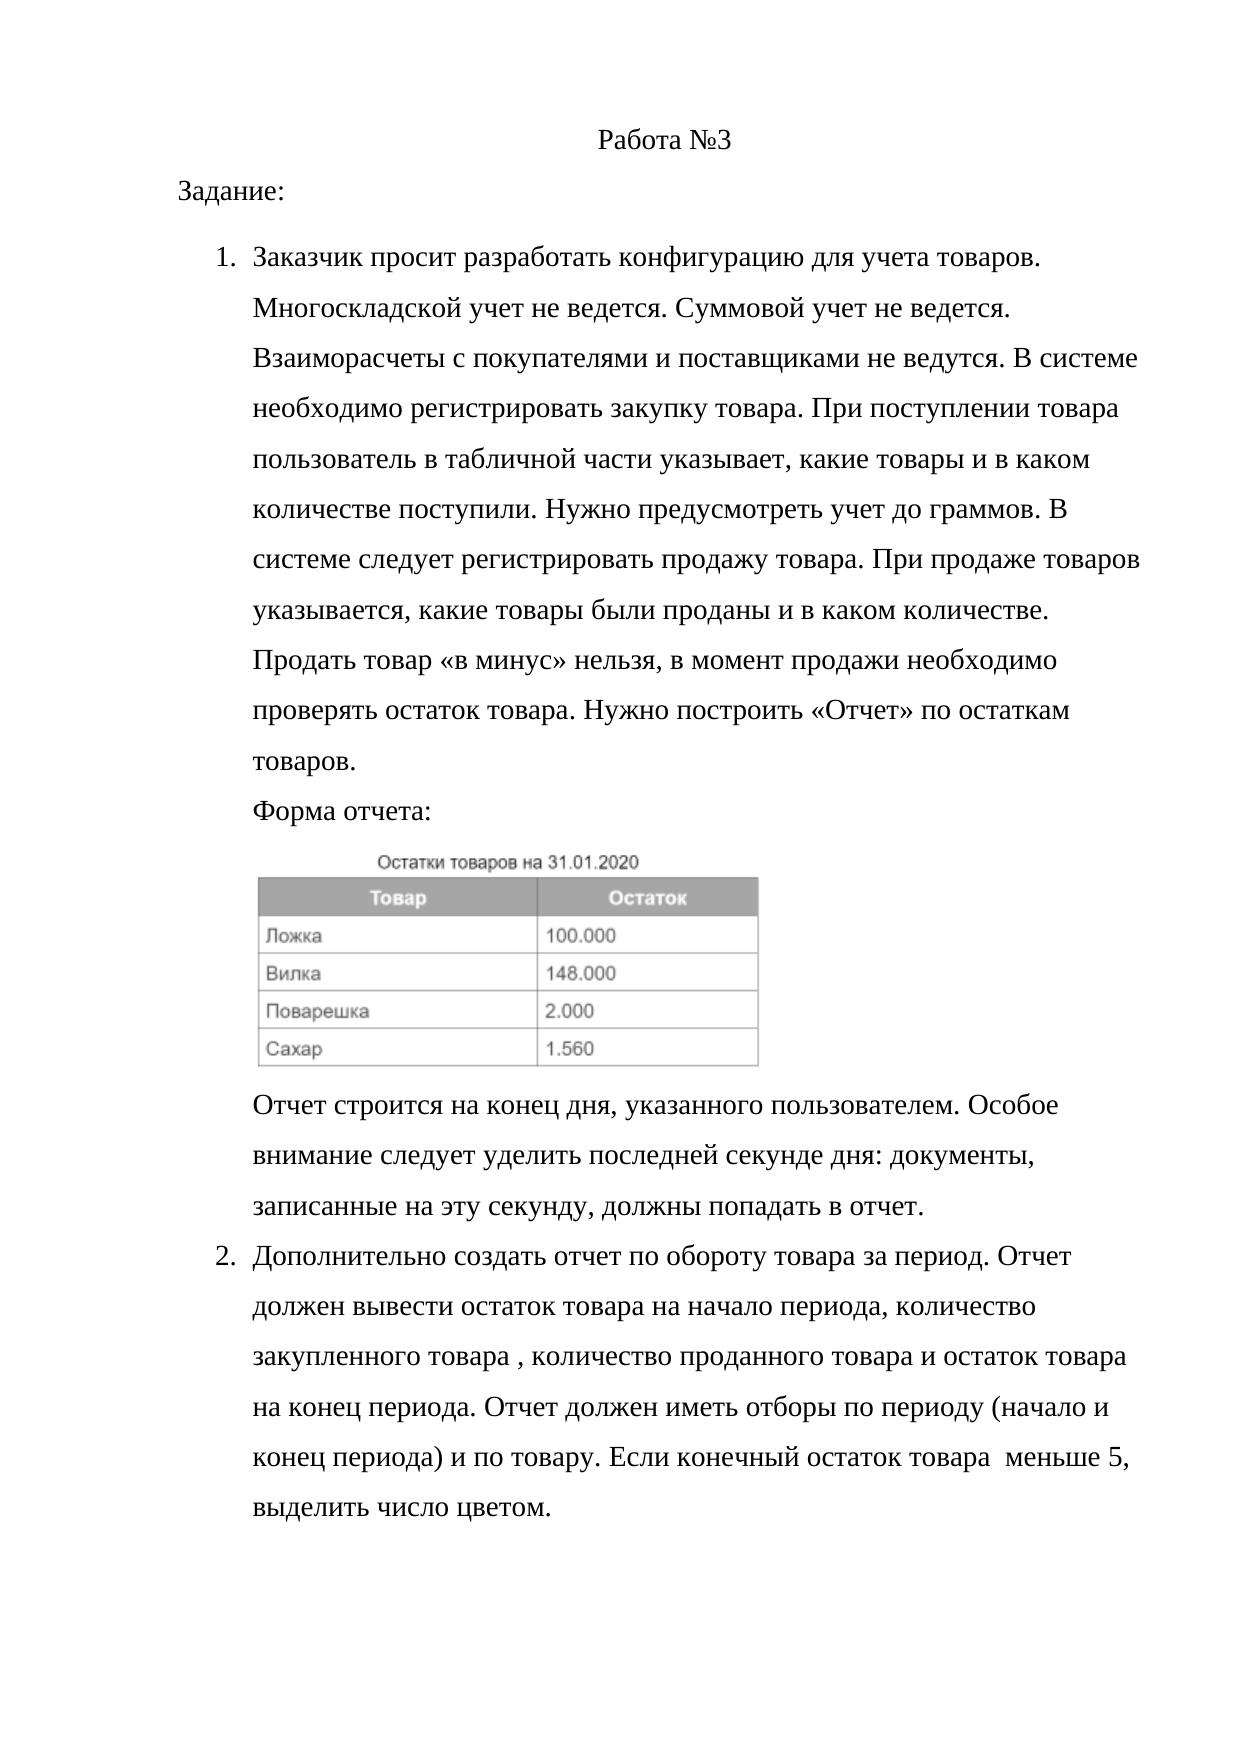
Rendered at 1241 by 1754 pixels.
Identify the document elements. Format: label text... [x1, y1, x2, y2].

text Задание: [177, 173, 1152, 206]
subtitle Работа №3 [177, 122, 1152, 156]
list Форма отчета: [252, 793, 1152, 827]
list Дополнительно создать отчет по обороту товара за период. Отчет должен вывести остаток товара на начало периода, количество закупленного товара , количество проданного товара и остаток товара на конец периода. Отчет должен иметь отборы по периоду (начало и конец периода) и по товару. Если конечный остаток товара меньше 5, выделить число цветом. [215, 1238, 1152, 1523]
picture [252, 843, 767, 1073]
list Отчет строится на конец дня, указанного пользователем. Особое внимание следует уделить последней секунде дня: документы, записанные на эту секунду, должны попадать в отчет. [252, 1087, 1152, 1221]
list Заказчик просит разработать конфигурацию для учета товаров. Многоскладской учет не ведется. Суммовой учет не ведется. Взаиморасчеты с покупателями и поставщиками не ведутся. В системе необходимо регистрировать закупку товара. При поступлении товара пользователь в табличной части указывает, какие товары и в каком количестве поступили. Нужно предусмотреть учет до граммов. В системе следует регистрировать продажу товара. При продаже товаров указывается, какие товары были проданы и в каком количестве. Продать товар «в минус» нельзя, в момент продажи необходимо проверять остаток товара. Нужно построить «Отчет» по остаткам товаров. [215, 239, 1152, 776]
